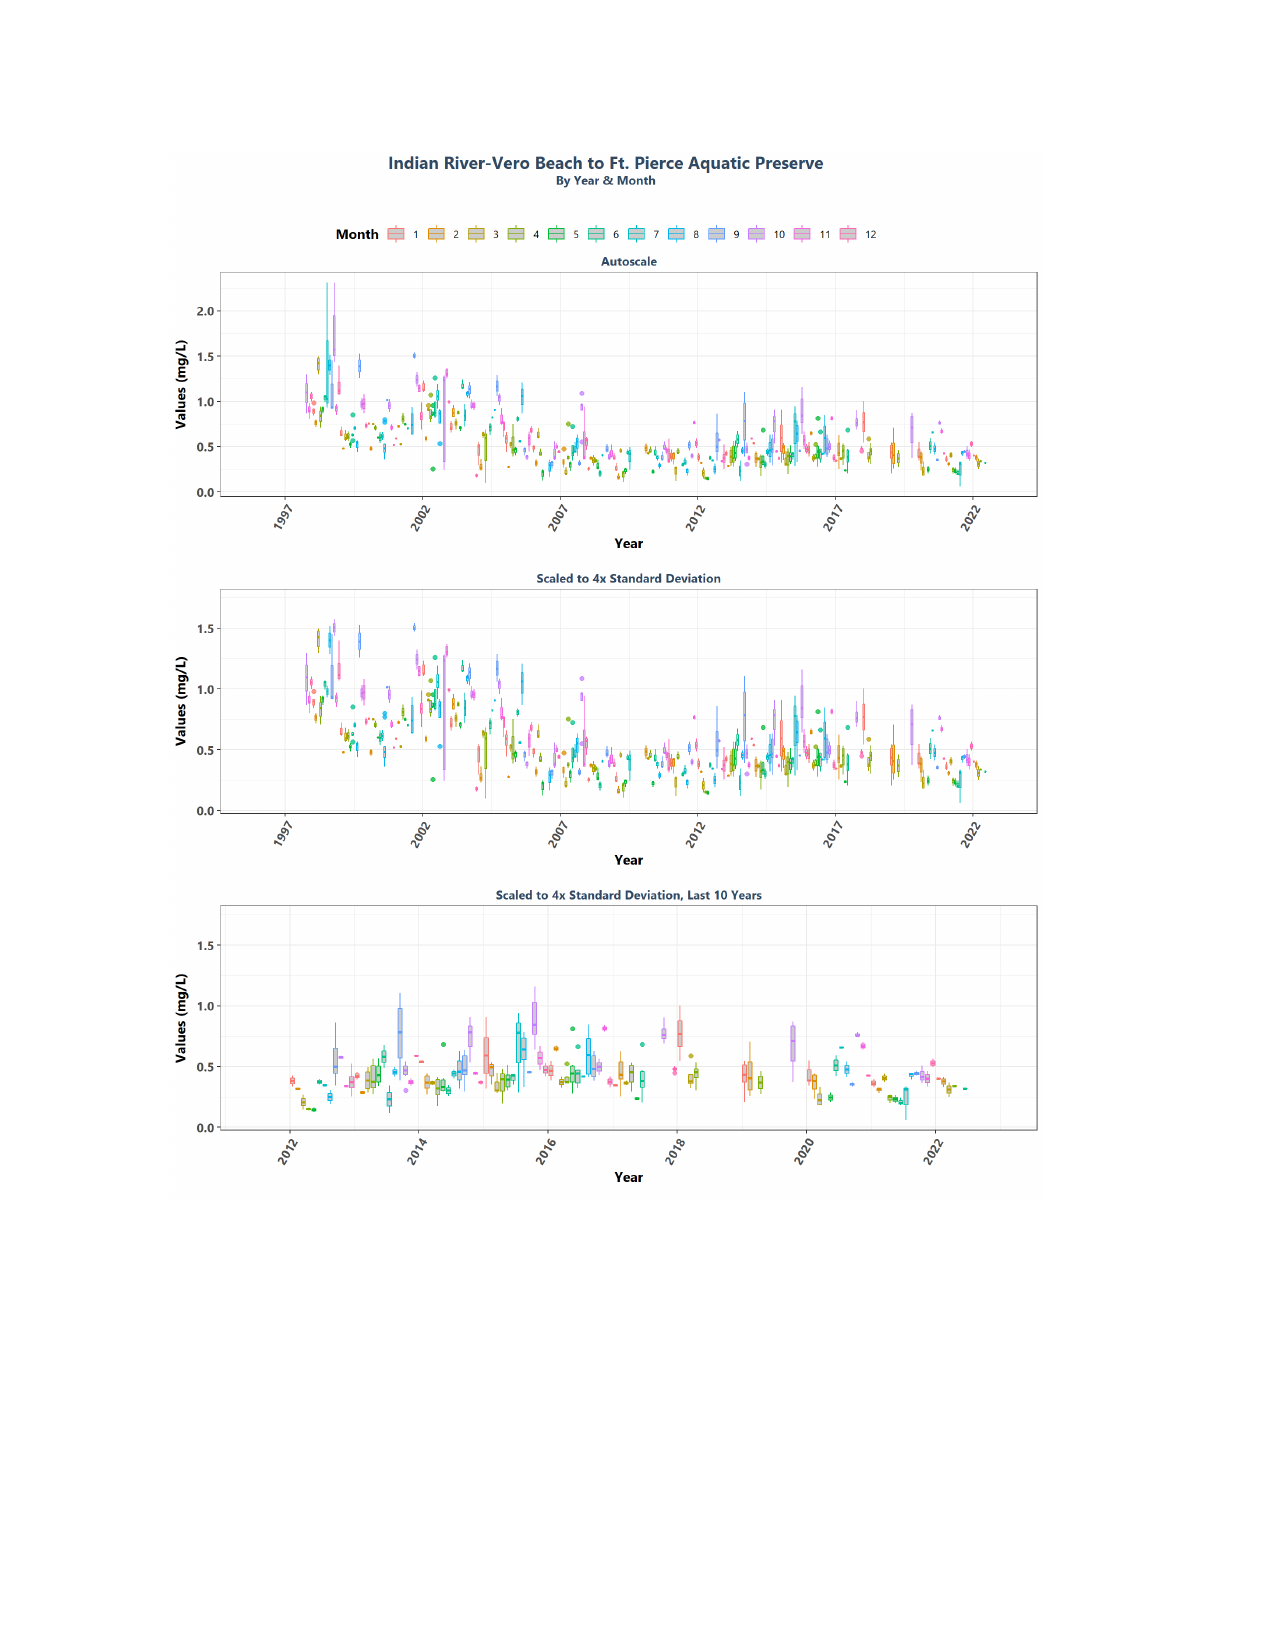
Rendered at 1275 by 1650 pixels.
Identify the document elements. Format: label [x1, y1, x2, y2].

picture [168, 150, 1044, 1200]
